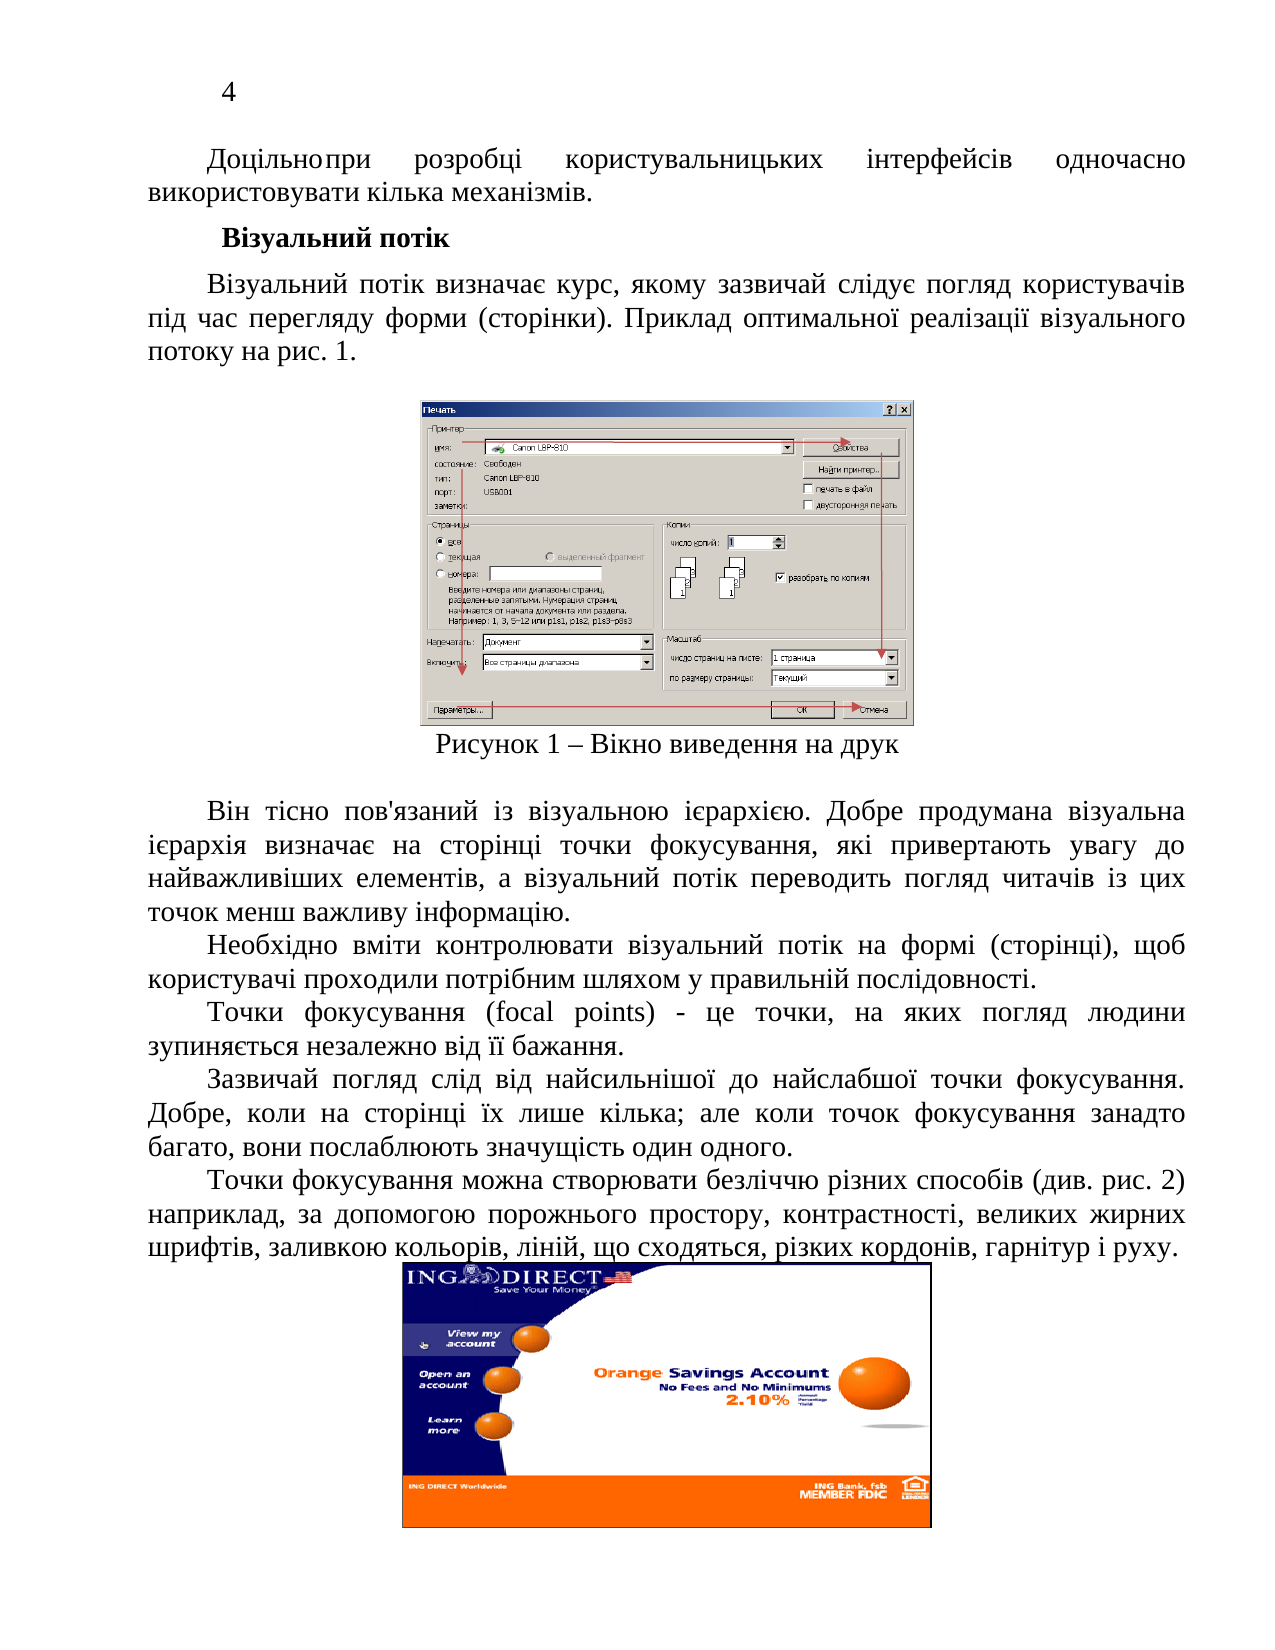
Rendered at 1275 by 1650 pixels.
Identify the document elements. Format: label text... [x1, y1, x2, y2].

text Необхідно вміти контролювати візуальний потік на формі (сторінці), щоб користувачі проходили потрібним шляхом у правильній послідовності. [148, 927, 1186, 994]
text Рисунок 1 – Вікно виведення на друк [148, 726, 1186, 760]
text Доцільно при розробці користувальницьких інтерфейсів одночасно використовувати кілька механізмів. [148, 141, 1186, 208]
picture [420, 400, 914, 726]
text Точки фокусування можна створювати безліччю різних способів (див. рис. 2) наприклад, за допомогою порожнього простору, контрастності, великих жирних шрифтів, заливкою кольорів, ліній, що сходяться, різких кордонів, гарнітур і руху. [148, 1162, 1186, 1263]
text Він тісно пов'язаний із візуальною ієрархією. Добре продумана візуальна ієрархія визначає на сторінці точки фокусування, які привертають увагу до найважливіших елементів, а візуальний потік переводить погляд читачів із цих точок менш важливу інформацію. [148, 793, 1186, 927]
text Візуальний потік [148, 220, 1186, 254]
text Точки фокусування (focal points) - це точки, на яких погляд людини зупиняється незалежно від її бажання. [148, 994, 1186, 1062]
text Зазвичай погляд слід від найсильнішої до найслабшої точки фокусування. Добре, коли на сторінці їх лише кілька; але коли точок фокусування занадто багато, вони послаблюють значущість один одного. [148, 1062, 1186, 1162]
picture [402, 1262, 932, 1528]
text Візуальний потік визначає курс, якому зазвичай слідує погляд користувачів під час перегляду форми (сторінки). Приклад оптимальної реалізації візуального потоку на рис. 1. [148, 266, 1186, 367]
